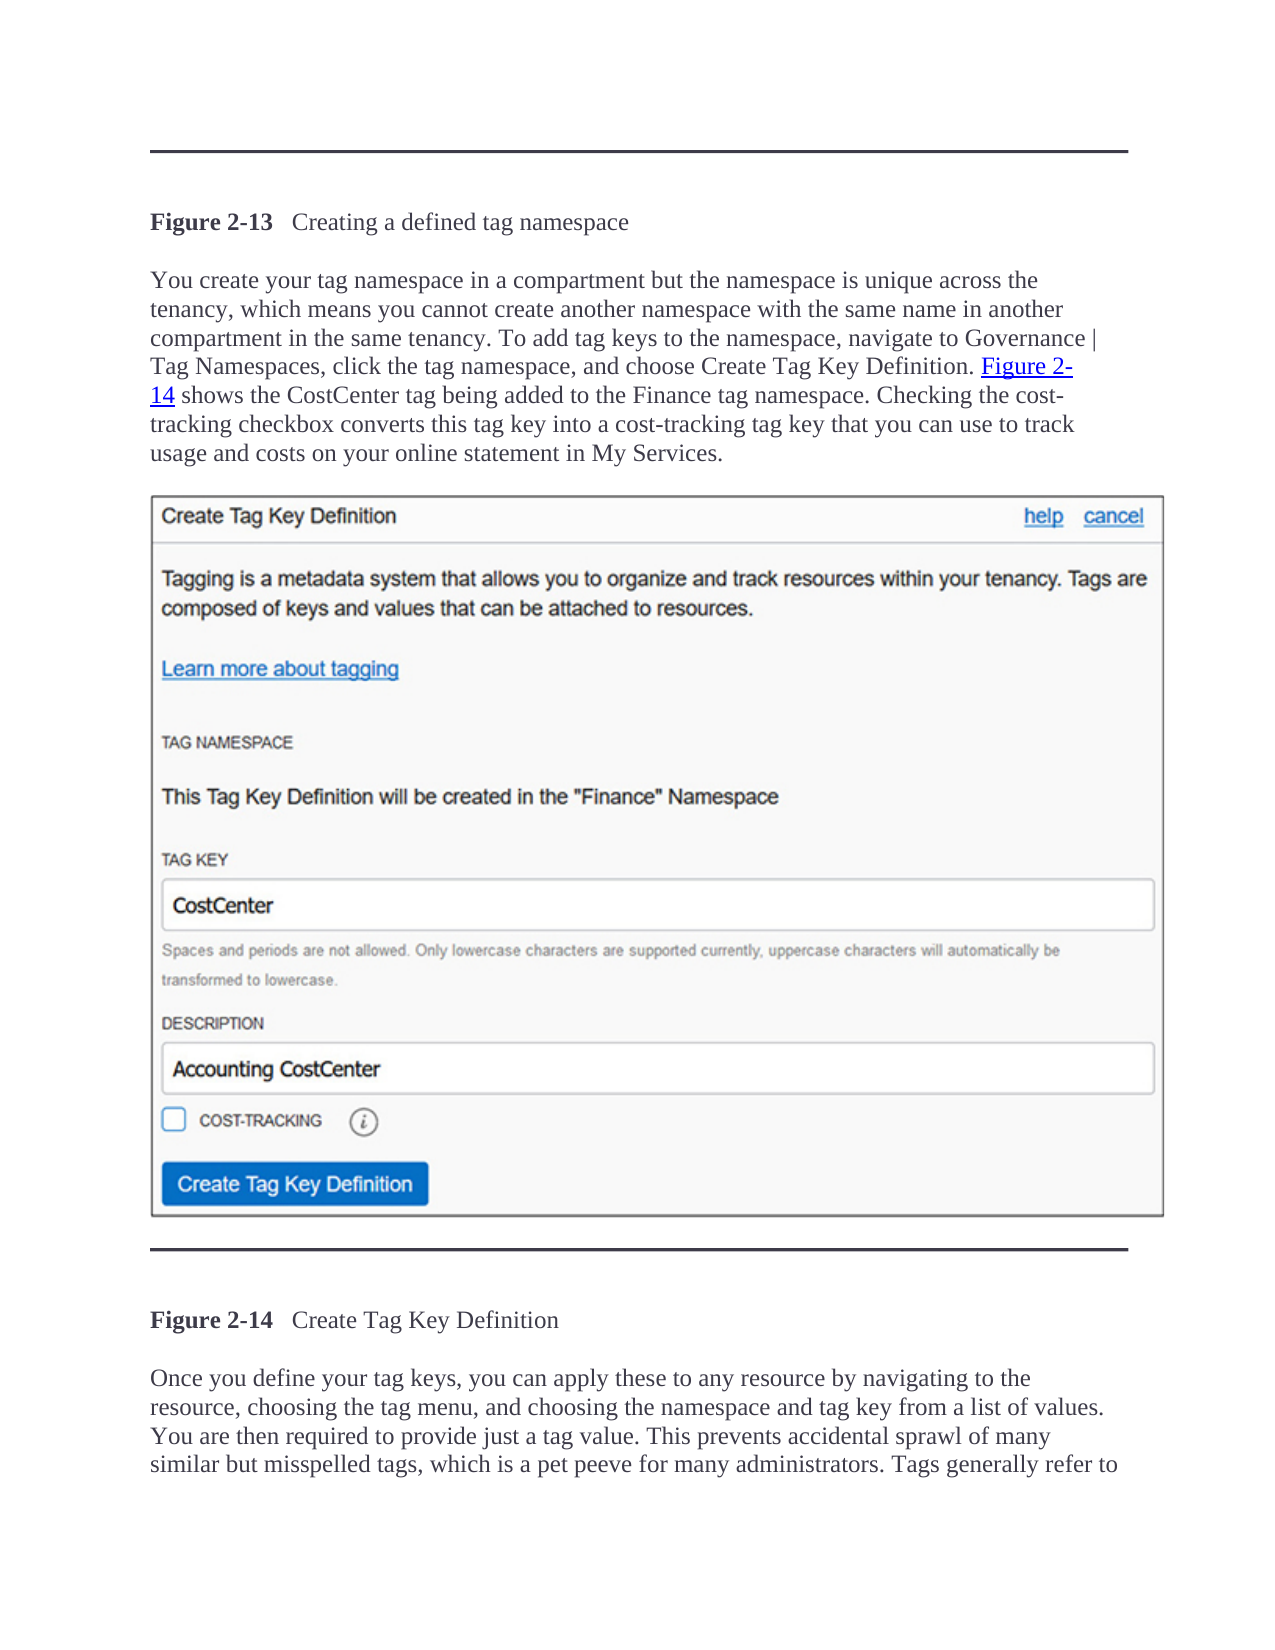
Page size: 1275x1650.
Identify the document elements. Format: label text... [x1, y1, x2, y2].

text Figure 2-14 Create Tag Key Definition [150, 1305, 1125, 1334]
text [150, 1363, 1125, 1478]
text Figure 2-13 Creating a defined tag namespace [150, 207, 1125, 236]
picture [150, 495, 1165, 1219]
text You create your tag namespace in a compartment but the namespace is unique across the tenancy, which means you cannot create another namespace with the same name in another compartment in the same tenancy. To add tag keys to the namespace, navigate to Governance | Tag Namespaces, click the tag namespace, and choose Create Tag Key Definition. Figure 2-14 shows the CostCenter tag being added to the Finance tag namespace. Checking the cost-tracking checkbox converts this tag key into a cost-tracking tag key that you can use to track usage and costs on your online statement in My Services. [150, 265, 1125, 466]
